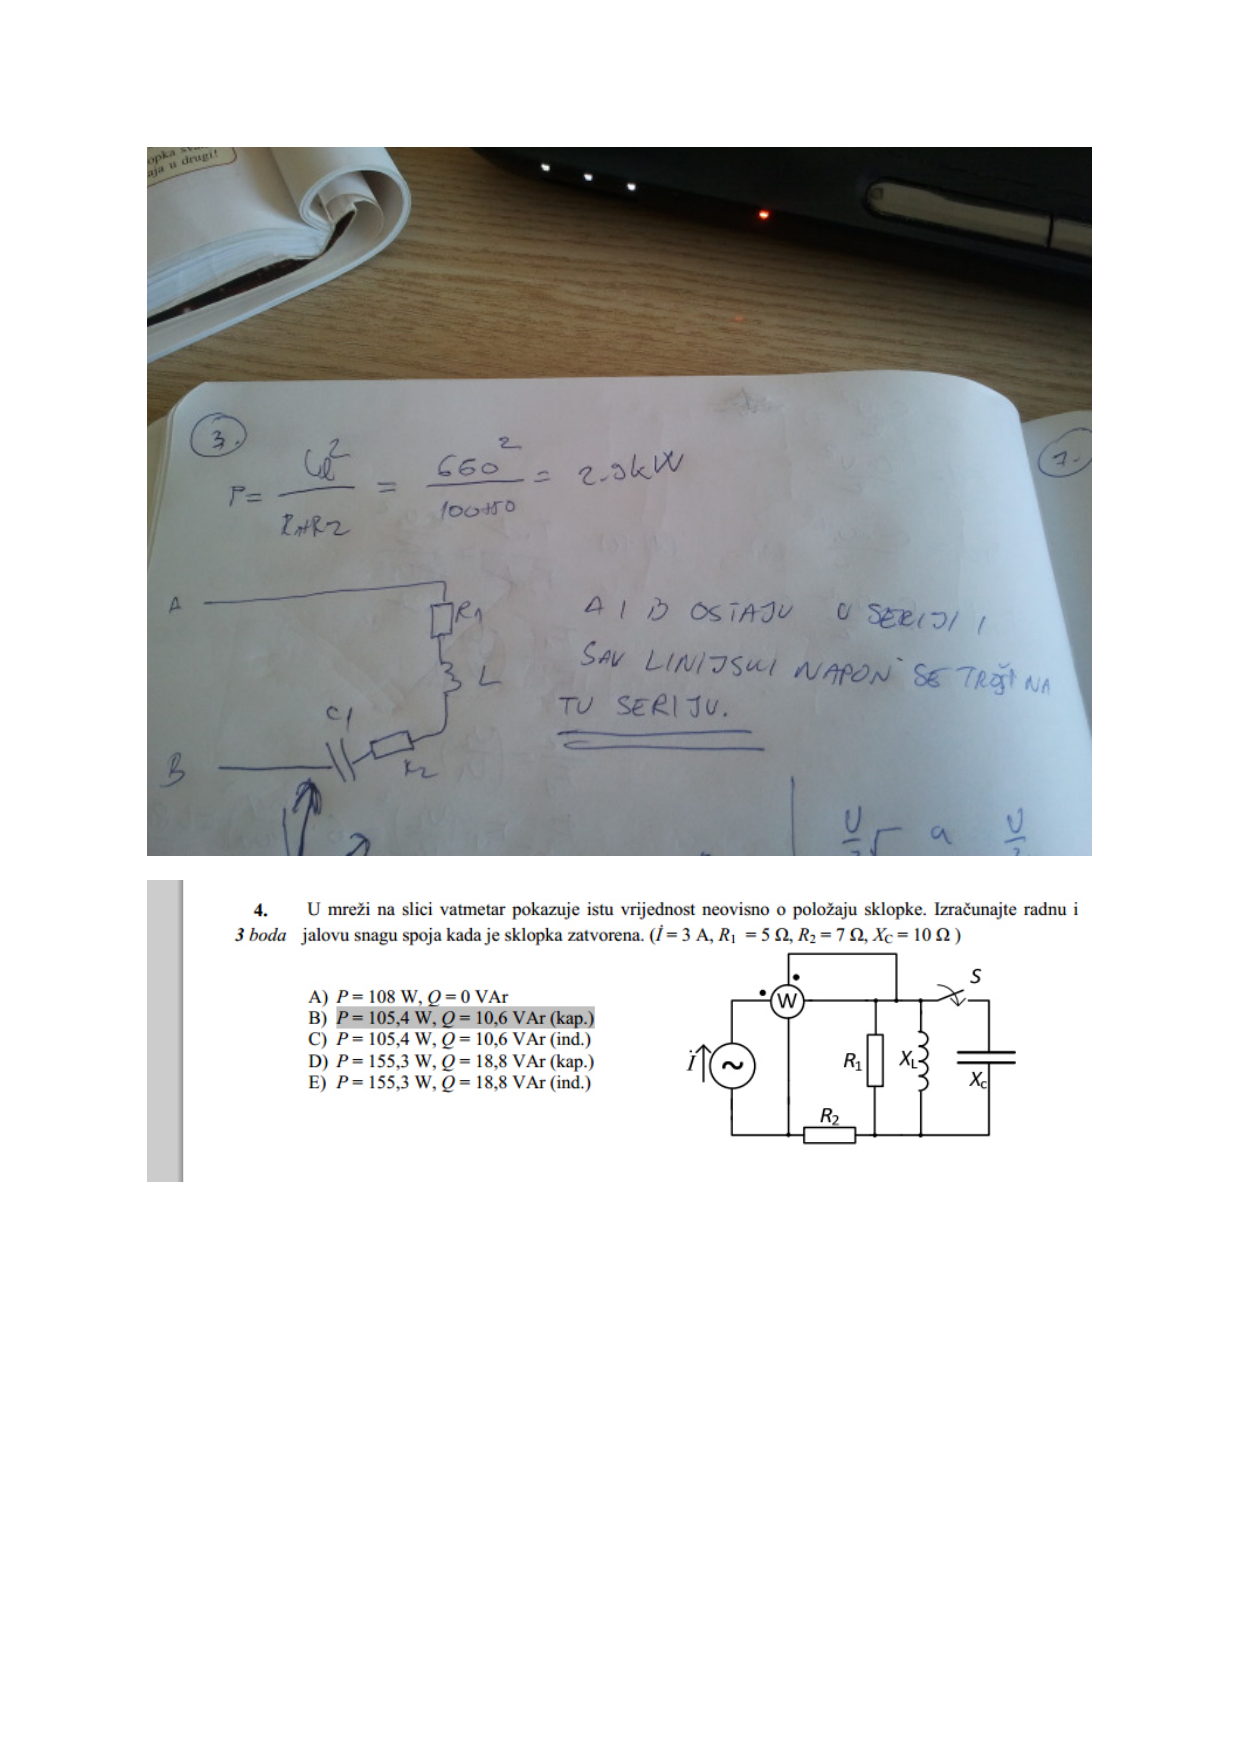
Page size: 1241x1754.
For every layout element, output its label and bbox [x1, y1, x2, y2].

picture [147, 147, 1092, 856]
picture [147, 880, 1092, 1182]
